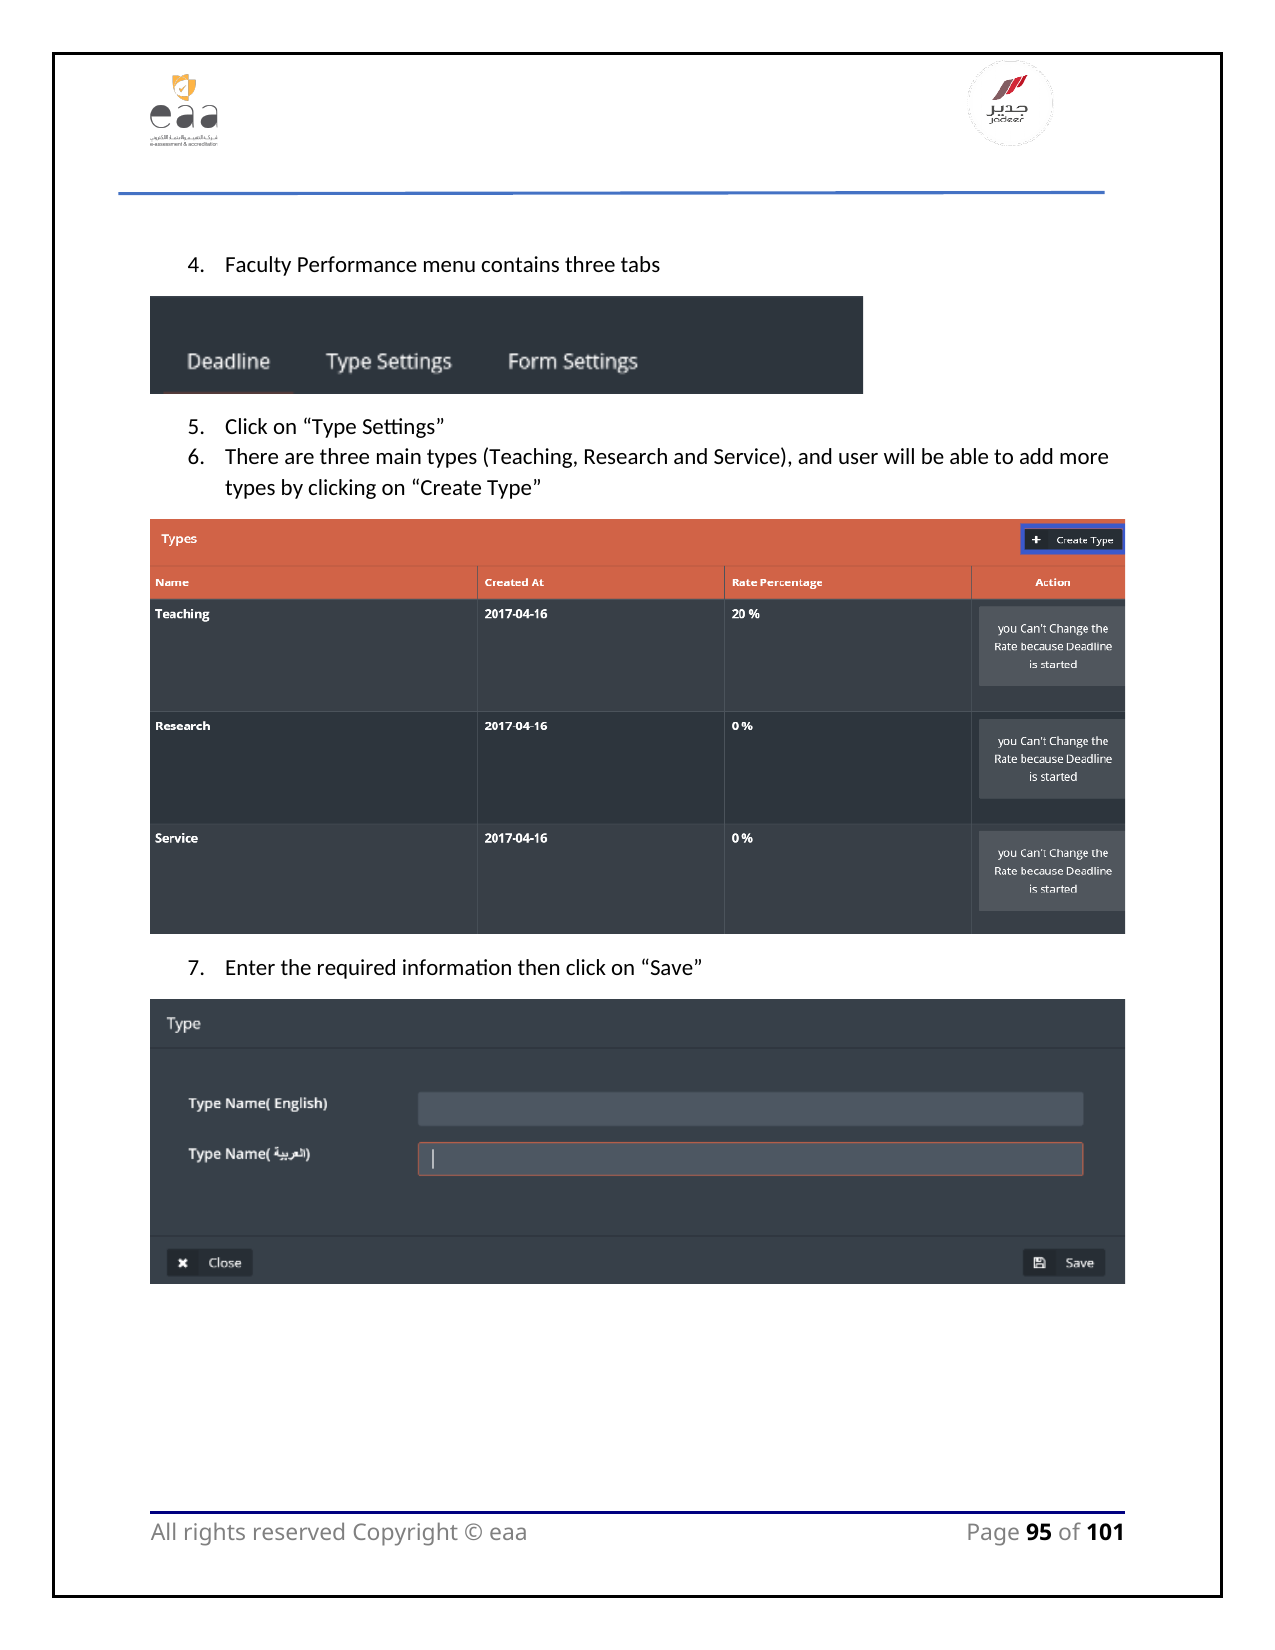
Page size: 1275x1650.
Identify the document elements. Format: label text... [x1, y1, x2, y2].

picture [150, 999, 1125, 1284]
list There are three main types (Teaching, Research and Service), and user will be able to add more types by clicking on “Create Type” [187, 442, 1125, 501]
list Enter the required information then click on “Save” [187, 953, 1125, 981]
picture [150, 519, 1125, 934]
list Click on “Type Settings” [187, 412, 1125, 440]
picture [150, 296, 864, 394]
picture [150, 74, 218, 146]
list Faculty Performance menu contains three tabs [187, 250, 1125, 278]
picture [967, 60, 1054, 146]
